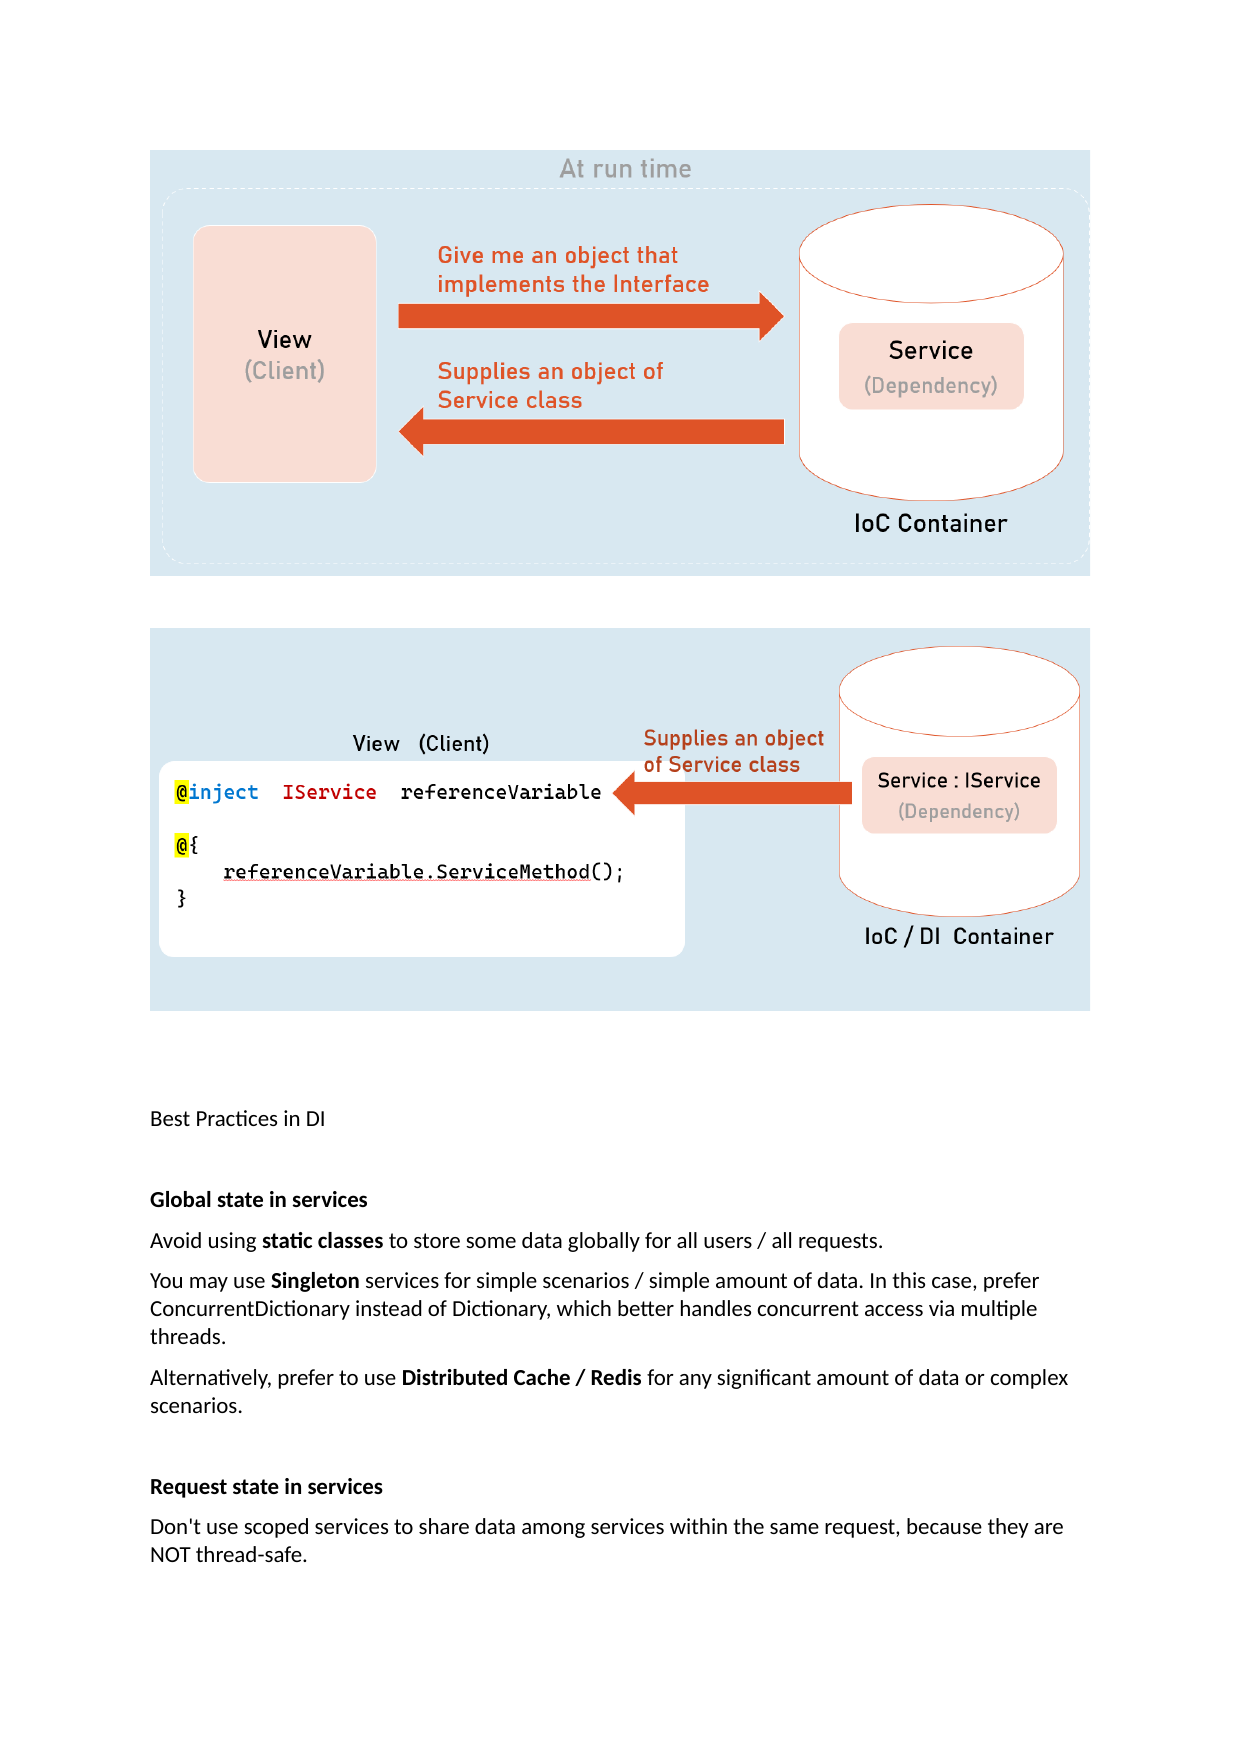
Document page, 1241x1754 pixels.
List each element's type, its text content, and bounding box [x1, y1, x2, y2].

text Best Practices in DI [150, 1104, 1090, 1132]
picture [150, 628, 1091, 1011]
text Request state in services [150, 1472, 1090, 1500]
text Alternatively, prefer to use Distributed Cache / Redis for any significant amount of data or complex scenarios. [150, 1363, 1090, 1419]
picture [150, 150, 1091, 576]
text Don't use scoped services to share data among services within the same request, because they are NOT thread-safe. [150, 1512, 1090, 1568]
text Global state in services [150, 1185, 1090, 1213]
text Avoid using static classes to store some data globally for all users / all requests. [150, 1226, 1090, 1254]
text You may use Singleton services for simple scenarios / simple amount of data. In this case, prefer ConcurrentDictionary instead of Dictionary, which better handles concurrent access via multiple threads. [150, 1266, 1090, 1350]
